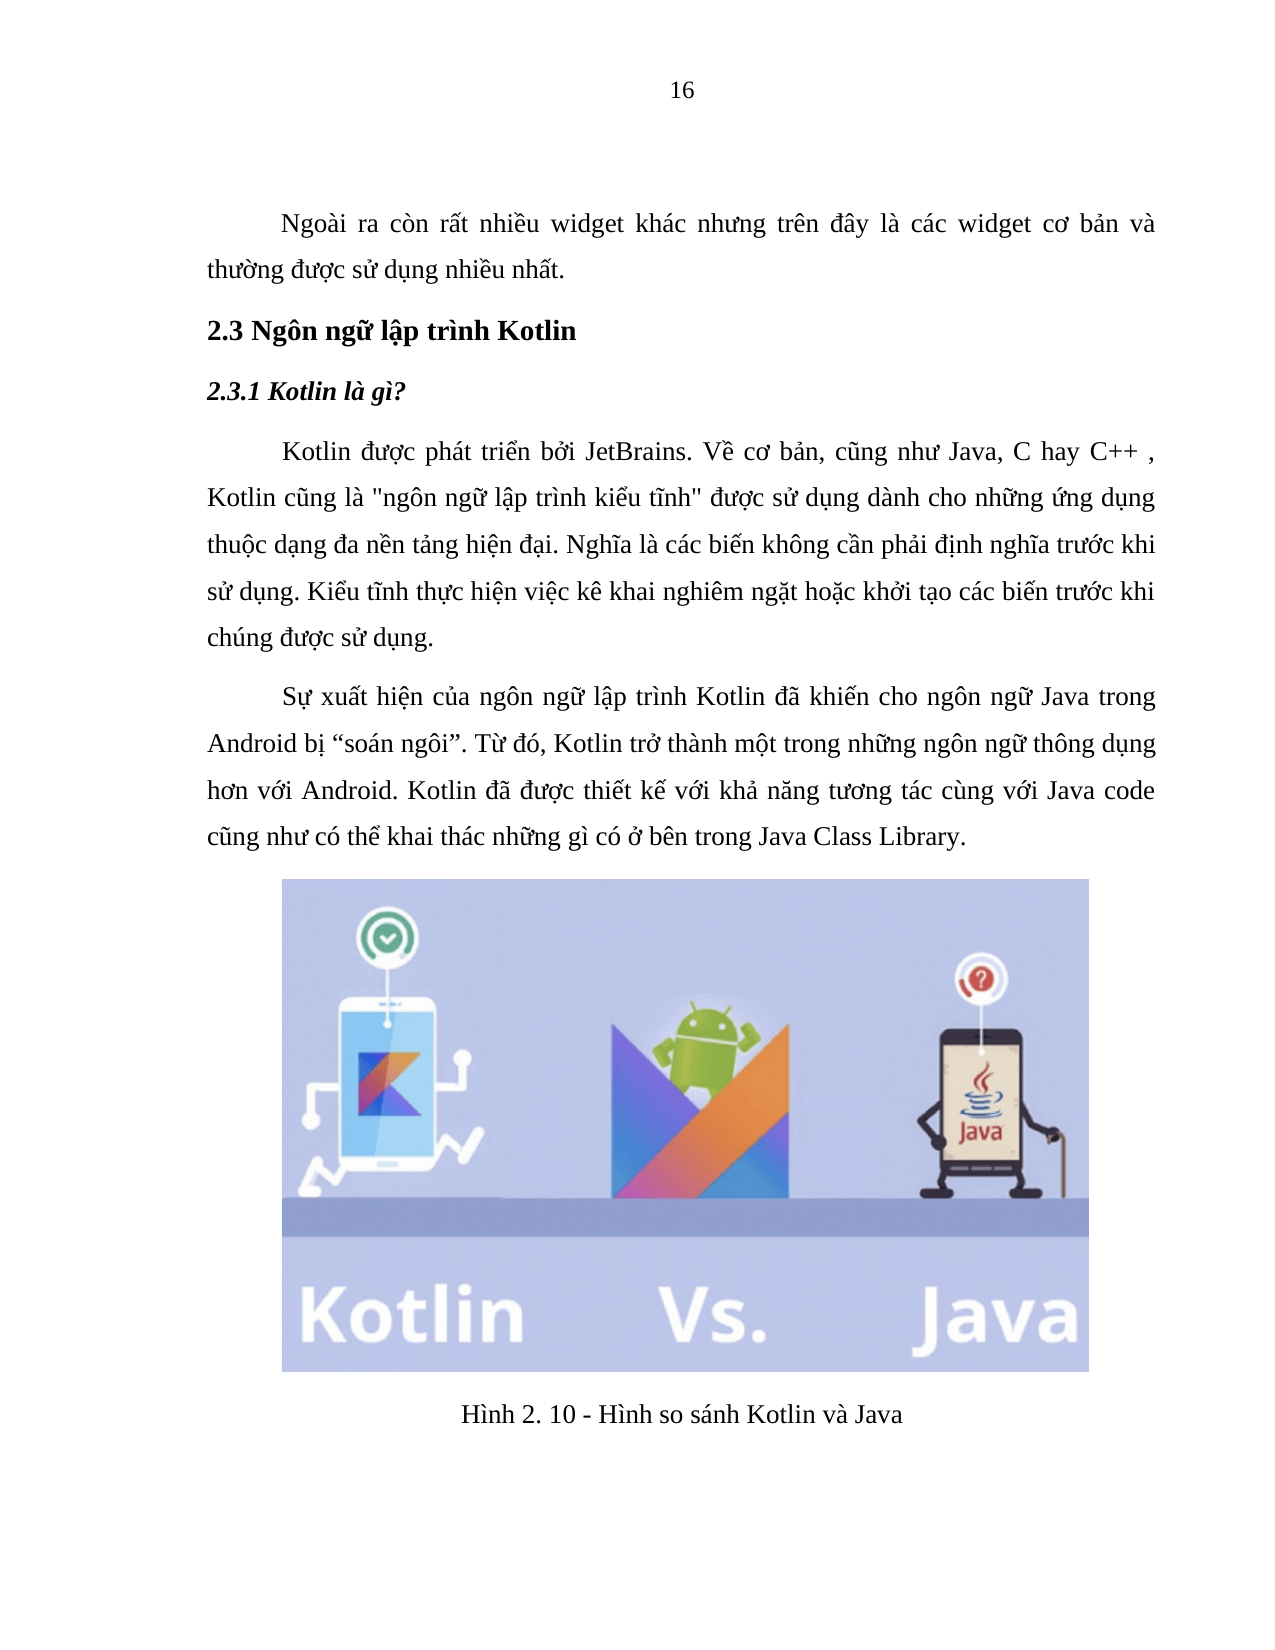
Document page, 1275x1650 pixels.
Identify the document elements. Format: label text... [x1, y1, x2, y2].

text Hình 2. 10 - Hình so sánh Kotlin và Java [207, 1398, 1157, 1429]
list Ngôn ngữ lập trình Kotlin [207, 313, 1157, 346]
text Kotlin được phát triển bởi JetBrains. Về cơ bản, cũng như Java, C hay C++ , Kotlin cũng là "ngôn ngữ lập trình kiểu tĩnh" được sử dụng dành cho những ứng dụng thuộc dạng đa nền tảng hiện đại. Nghĩa là các biến không cần phải định nghĩa trước khi sử dụng. Kiểu tĩnh thực hiện việc kê khai nghiêm ngặt hoặc khởi tạo các biến trước khi chúng được sử dụng. [207, 434, 1157, 652]
text 2.3.1 Kotlin là gì? [207, 375, 1157, 407]
picture [281, 879, 1089, 1372]
text Sự xuất hiện của ngôn ngữ lập trình Kotlin đã khiến cho ngôn ngữ Java trong Android bị “soán ngôi”. Từ đó, Kotlin trở thành một trong những ngôn ngữ thông dụng hơn với Android. Kotlin đã được thiết kế với khả năng tương tác cùng với Java code cũng như có thể khai thác những gì có ở bên trong Java Class Library. [207, 680, 1157, 852]
text Ngoài ra còn rất nhiều widget khác nhưng trên đây là các widget cơ bản và thường được sử dụng nhiều nhất. [207, 207, 1157, 284]
